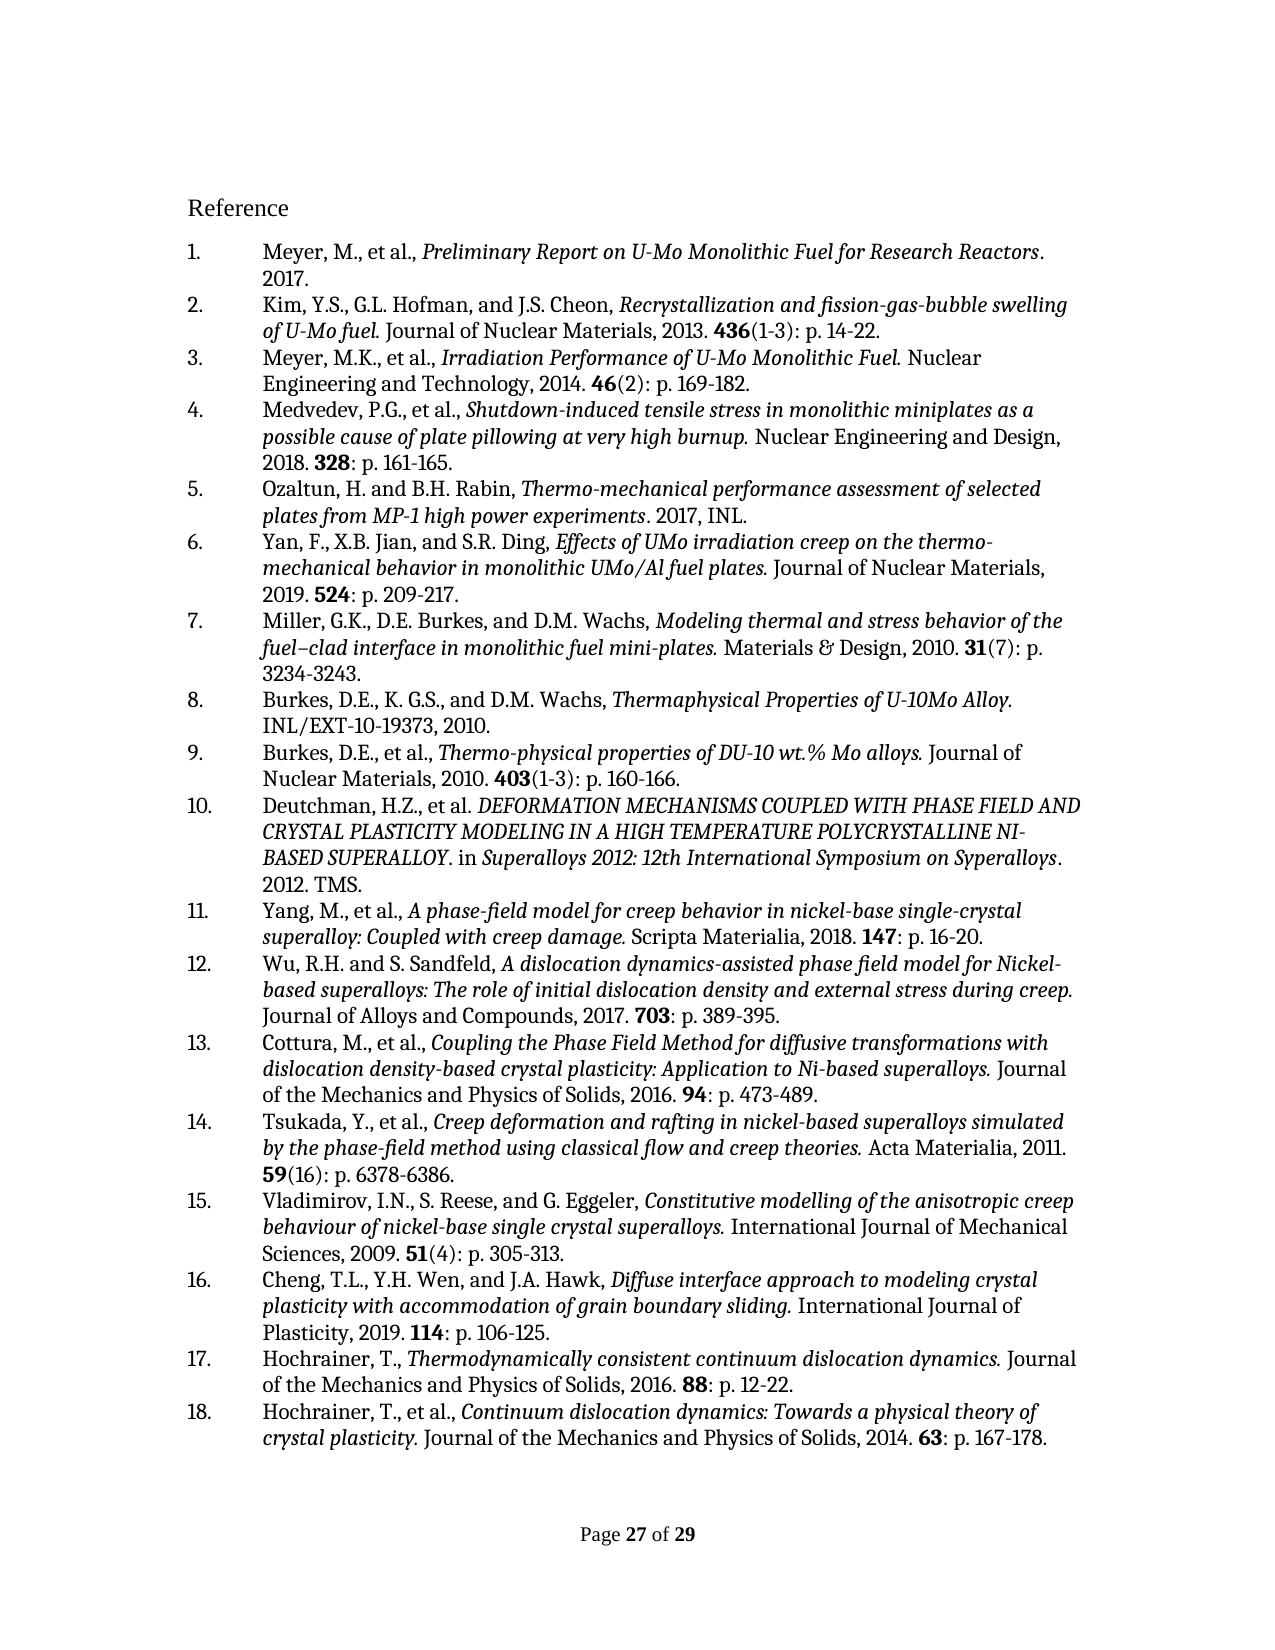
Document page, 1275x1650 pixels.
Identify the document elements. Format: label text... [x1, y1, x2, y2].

text 5. Ozaltun, H. and B.H. Rabin, Thermo-mechanical performance assessment of selected plates from MP-1 high power experiments. 2017, INL. [187, 476, 1087, 529]
text 16. Cheng, T.L., Y.H. Wen, and J.A. Hawk, Diffuse interface approach to modeling crystal plasticity with accommodation of grain boundary sliding. International Journal of Plasticity, 2019. 114: p. 106-125. [187, 1267, 1087, 1346]
text 15. Vladimirov, I.N., S. Reese, and G. Eggeler, Constitutive modelling of the anisotropic creep behaviour of nickel-base single crystal superalloys. International Journal of Mechanical Sciences, 2009. 51(4): p. 305-313. [187, 1188, 1087, 1267]
text 12. Wu, R.H. and S. Sandfeld, A dislocation dynamics-assisted phase field model for Nickel-based superalloys: The role of initial dislocation density and external stress during creep. Journal of Alloys and Compounds, 2017. 703: p. 389-395. [187, 951, 1087, 1029]
text 7. Miller, G.K., D.E. Burkes, and D.M. Wachs, Modeling thermal and stress behavior of the fuel–clad interface in monolithic fuel mini-plates. Materials & Design, 2010. 31(7): p. 3234-3243. [187, 608, 1087, 687]
text 10. Deutchman, H.Z., et al. DEFORMATION MECHANISMS COUPLED WITH PHASE FIELD AND CRYSTAL PLASTICITY MODELING IN A HIGH TEMPERATURE POLYCRYSTALLINE NI-BASED SUPERALLOY. in Superalloys 2012: 12th International Symposium on Syperalloys. 2012. TMS. [187, 792, 1087, 898]
text 17. Hochrainer, T., Thermodynamically consistent continuum dislocation dynamics. Journal of the Mechanics and Physics of Solids, 2016. 88: p. 12-22. [187, 1346, 1087, 1398]
text 14. Tsukada, Y., et al., Creep deformation and rafting in nickel-based superalloys simulated by the phase-field method using classical flow and creep theories. Acta Materialia, 2011. 59(16): p. 6378-6386. [187, 1109, 1087, 1188]
text 1. Meyer, M., et al., Preliminary Report on U-Mo Monolithic Fuel for Research Reactors. 2017. [187, 236, 1087, 292]
text 3. Meyer, M.K., et al., Irradiation Performance of U-Mo Monolithic Fuel. Nuclear Engineering and Technology, 2014. 46(2): p. 169-182. [187, 344, 1087, 397]
text 9. Burkes, D.E., et al., Thermo-physical properties of DU-10 wt.% Mo alloys. Journal of Nuclear Materials, 2010. 403(1-3): p. 160-166. [187, 740, 1087, 792]
text 4. Medvedev, P.G., et al., Shutdown-induced tensile stress in monolithic miniplates as a possible cause of plate pillowing at very high burnup. Nuclear Engineering and Design, 2018. 328: p. 161-165. [187, 397, 1087, 476]
text 13. Cottura, M., et al., Coupling the Phase Field Method for diffusive transformations with dislocation density-based crystal plasticity: Application to Ni-based superalloys. Journal of the Mechanics and Physics of Solids, 2016. 94: p. 473-489. [187, 1029, 1087, 1109]
text Reference [187, 193, 1125, 222]
text 6. Yan, F., X.B. Jian, and S.R. Ding, Effects of UMo irradiation creep on the thermo-mechanical behavior in monolithic UMo/Al fuel plates. Journal of Nuclear Materials, 2019. 524: p. 209-217. [187, 529, 1087, 608]
text 11. Yang, M., et al., A phase-field model for creep behavior in nickel-base single-crystal superalloy: Coupled with creep damage. Scripta Materialia, 2018. 147: p. 16-20. [187, 898, 1087, 951]
text 18. Hochrainer, T., et al., Continuum dislocation dynamics: Towards a physical theory of crystal plasticity. Journal of the Mechanics and Physics of Solids, 2014. 63: p. 167-178. [187, 1398, 1087, 1451]
text 8. Burkes, D.E., K. G.S., and D.M. Wachs, Thermaphysical Properties of U-10Mo Alloy. INL/EXT-10-19373, 2010. [187, 687, 1087, 740]
text 2. Kim, Y.S., G.L. Hofman, and J.S. Cheon, Recrystallization and fission-gas-bubble swelling of U-Mo fuel. Journal of Nuclear Materials, 2013. 436(1-3): p. 14-22. [187, 292, 1087, 344]
